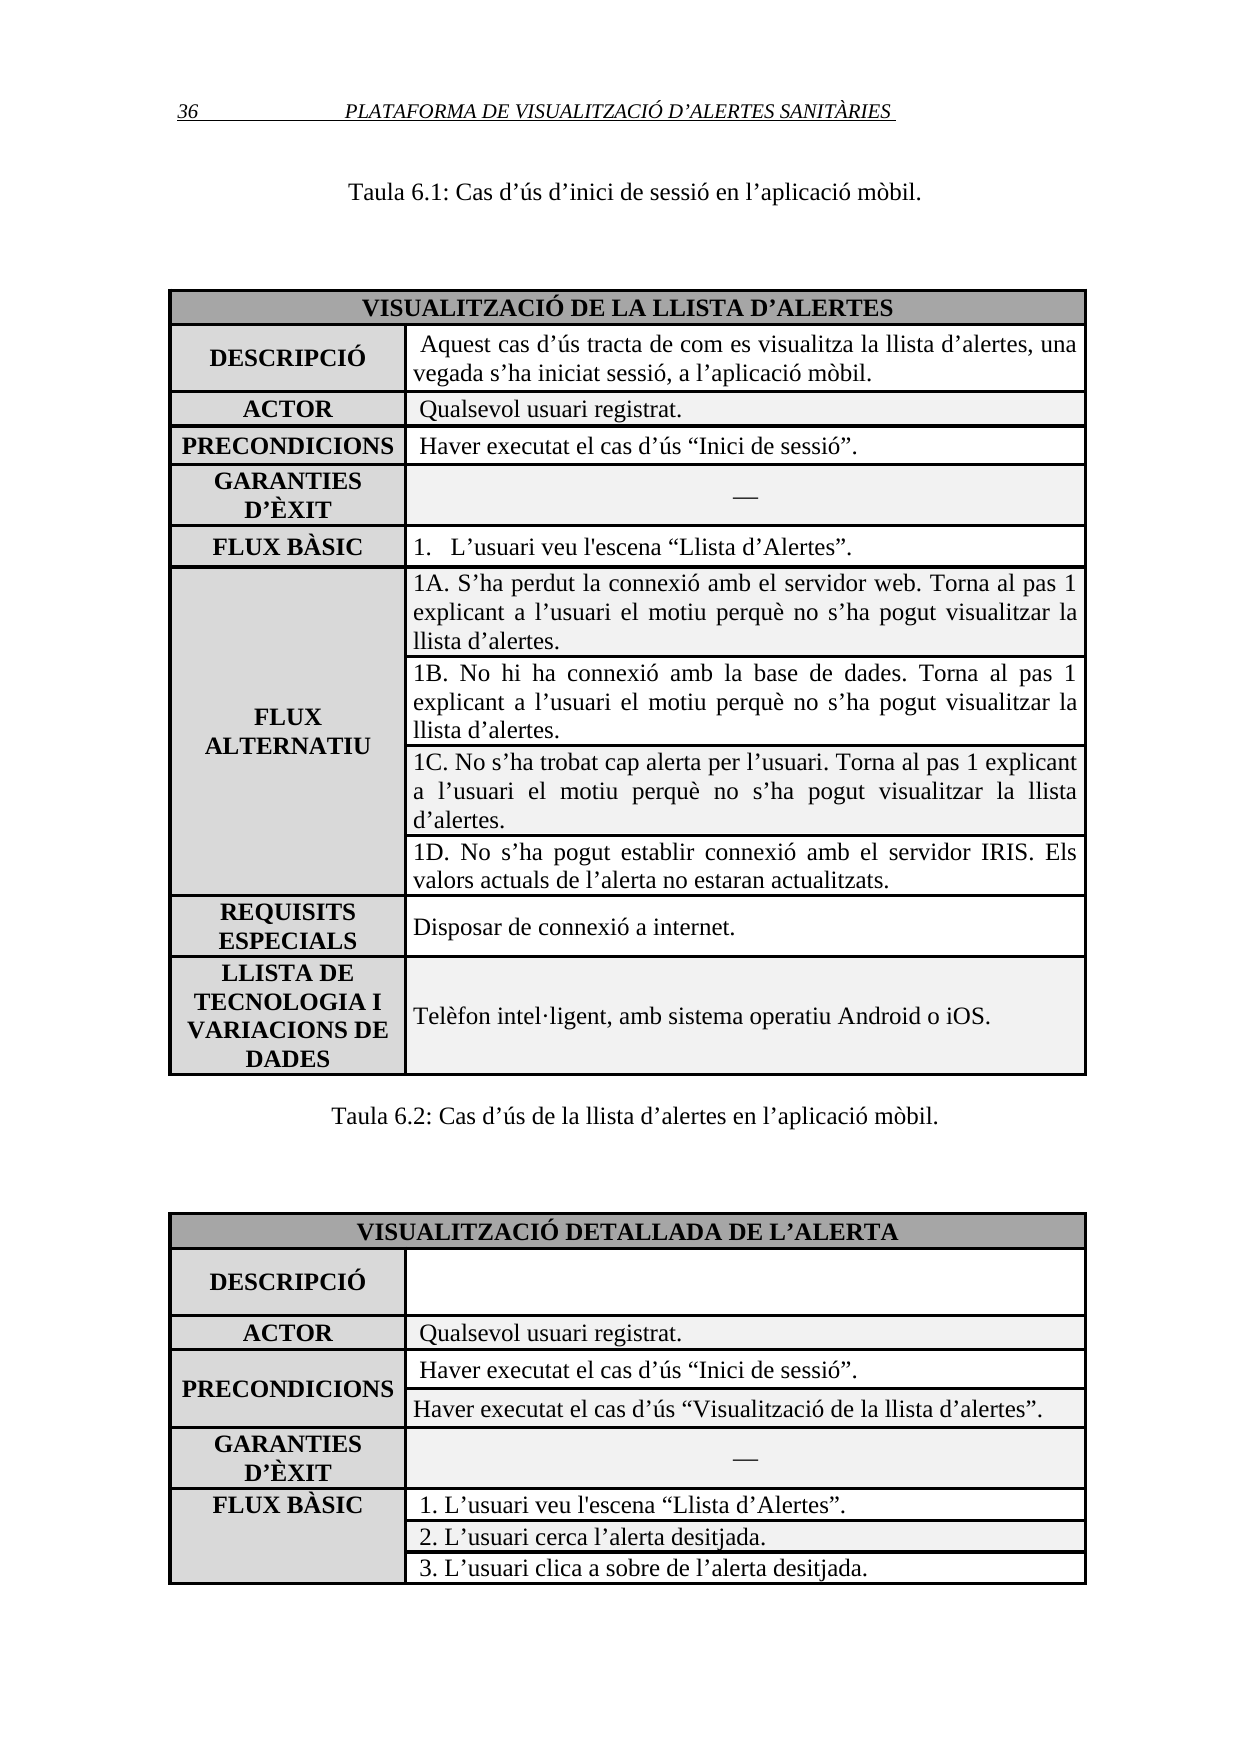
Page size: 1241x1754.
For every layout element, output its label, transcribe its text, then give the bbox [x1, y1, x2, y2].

table_cell Haver executat el cas d’ús “Inici de sessió”. [407, 1351, 1084, 1387]
table_cell FLUX ALTERNATIU [172, 569, 404, 894]
table_header VISUALITZACIÓ DETALLADA DE L’ALERTA [172, 1215, 1084, 1247]
table_cell GARANTIES D’ÈXIT [172, 1429, 404, 1487]
table_cell [407, 1250, 1084, 1314]
table_cell Haver executat el cas d’ús “Visualització de la llista d’alertes”. [407, 1390, 1084, 1426]
table_cell 1D. No s’ha pogut establir connexió amb el servidor IRIS. Els valors actuals de l’alerta no estaran actualitzats. [407, 837, 1084, 894]
table_cell — [407, 1429, 1084, 1487]
table_cell FLUX BÀSIC [172, 1490, 404, 1582]
table_cell Haver executat el cas d’ús “Inici de sessió”. [407, 428, 1084, 463]
table_cell Telèfon intel·ligent, amb sistema operatiu Android o iOS. [407, 958, 1084, 1073]
table_cell LLISTA DE TECNOLOGIA I VARIACIONS DE DADES [172, 958, 404, 1073]
table_cell L’usuari cerca l’alerta desitjada. [407, 1522, 1084, 1550]
table_cell Aquest cas d’ús tracta de com es visualitza la llista d’alertes, una vegada s’ha iniciat sessió, a l’aplicació mòbil. [407, 326, 1084, 390]
table_cell L’usuari clica a sobre de l’alerta desitjada. [407, 1554, 1084, 1582]
table_cell L’usuari veu l'escena “Llista d’Alertes”. [407, 1490, 1084, 1518]
table_cell Qualsevol usuari registrat. [407, 1317, 1084, 1348]
table_cell FLUX BÀSIC [172, 527, 404, 565]
table_cell DESCRIPCIÓ [172, 326, 404, 390]
table_cell DESCRIPCIÓ [172, 1250, 404, 1314]
table_cell — [407, 466, 1084, 524]
table_cell REQUISITS ESPECIALS [172, 897, 404, 955]
table_cell PRECONDICIONS [172, 1351, 404, 1426]
table_header VISUALITZACIÓ DE LA LLISTA D’ALERTES [172, 292, 1084, 323]
table_cell Qualsevol usuari registrat. [407, 393, 1084, 424]
table_cell ACTOR [172, 393, 404, 424]
table_cell PRECONDICIONS [172, 428, 404, 463]
table_cell L’usuari veu l'escena “Llista d’Alertes”. [407, 527, 1084, 565]
table_cell 1B. No hi ha connexió amb la base de dades. Torna al pas 1 explicant a l’usuari el motiu perquè no s’ha pogut visualitzar la llista d’alertes. [407, 658, 1084, 744]
table_cell 1A. S’ha perdut la connexió amb el servidor web. Torna al pas 1 explicant a l’usuari el motiu perquè no s’ha pogut visualitzar la llista d’alertes. [407, 569, 1084, 655]
table_cell ACTOR [172, 1317, 404, 1348]
table_cell 1C. No s’ha trobat cap alerta per l’usuari. Torna al pas 1 explicant a l’usuari el motiu perquè no s’ha pogut visualitzar la llista d’alertes. [407, 747, 1084, 833]
table_cell GARANTIES D’ÈXIT [172, 466, 404, 524]
table_cell Disposar de connexió a internet. [407, 897, 1084, 955]
